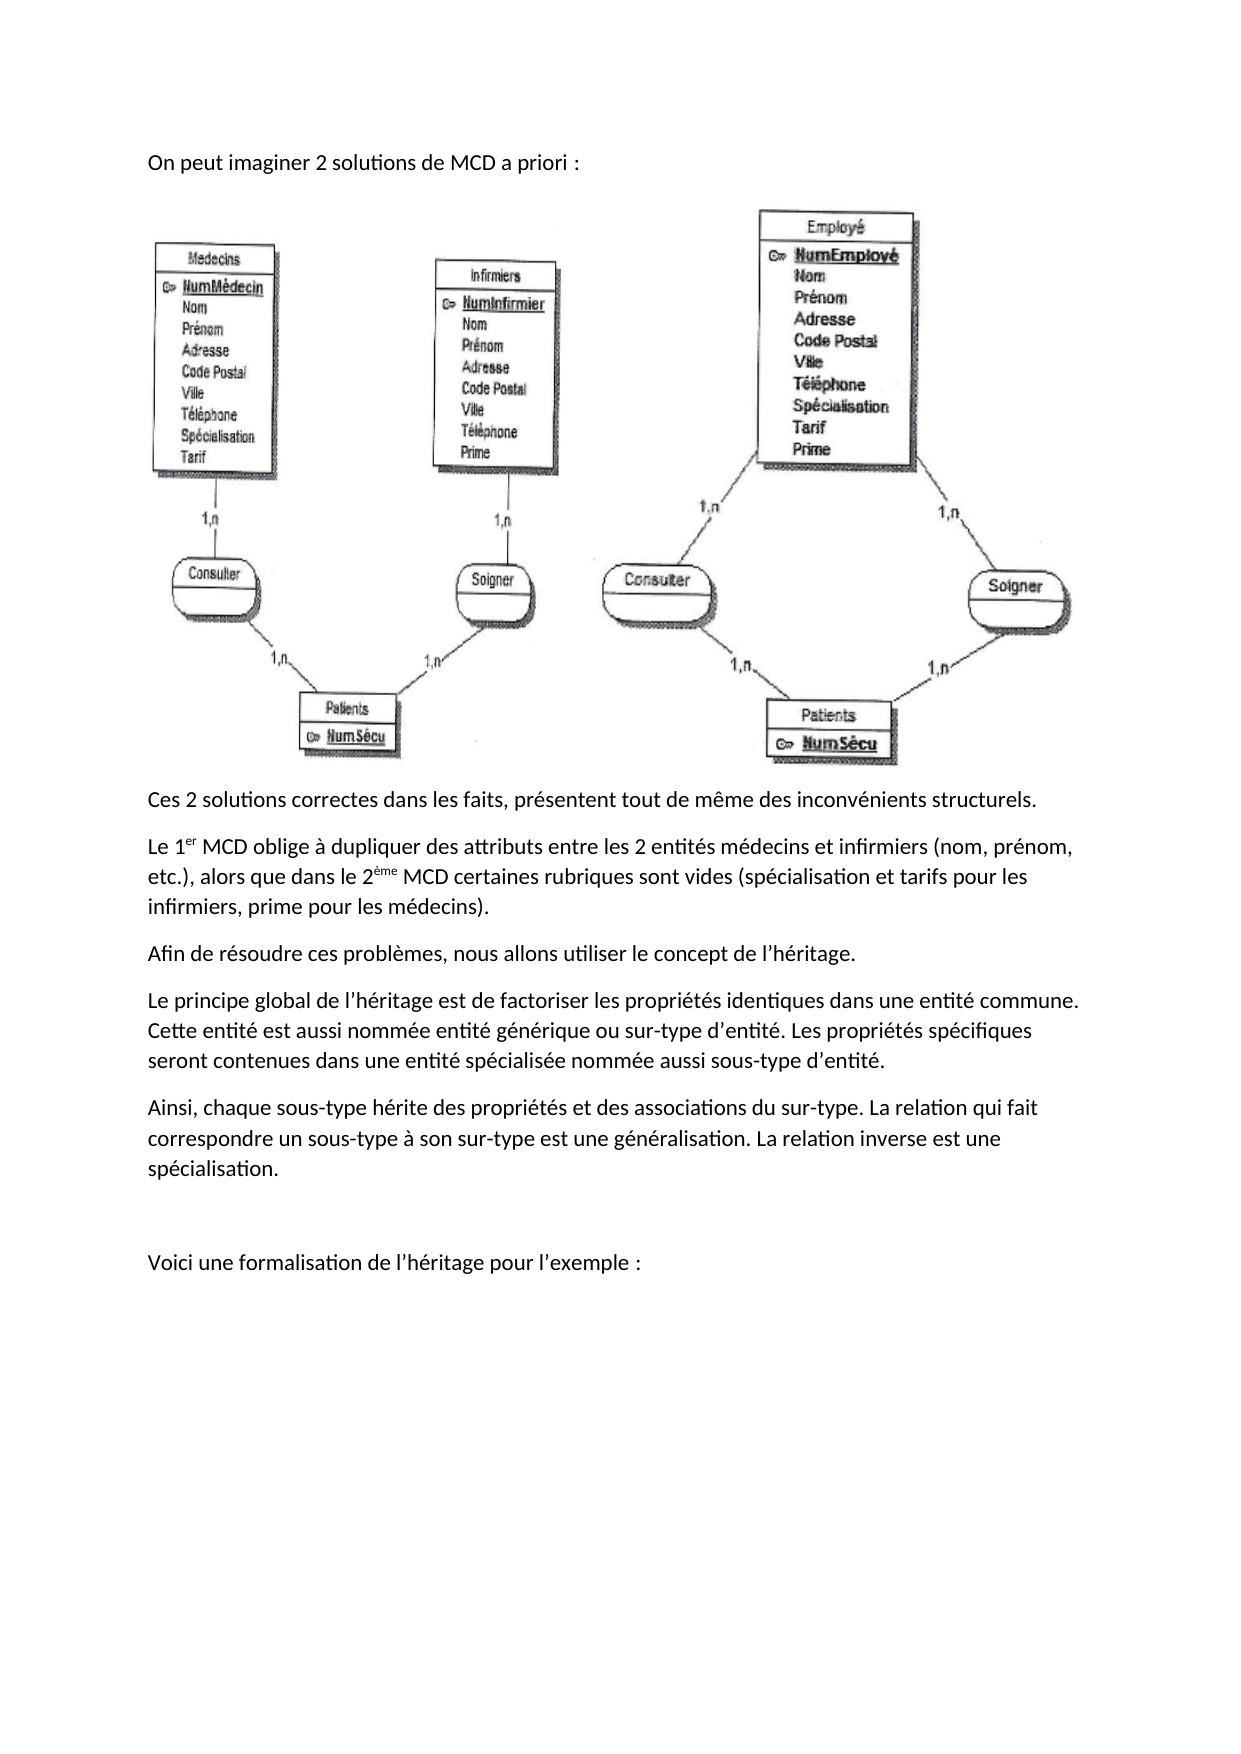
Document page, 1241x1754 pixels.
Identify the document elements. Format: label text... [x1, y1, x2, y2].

text Le principe global de l’héritage est de factoriser les propriétés identiques dans une entité commune. Cette entité est aussi nommée entité générique ou sur-type d’entité. Les propriétés spécifiques seront contenues dans une entité spécialisée nommée aussi sous-type d’entité. [148, 986, 1093, 1075]
text Le 1er MCD oblige à dupliquer des attributs entre les 2 entités médecins et infirmiers (nom, prénom, etc.), alors que dans le 2ème MCD certaines rubriques sont vides (spécialisation et tarifs pour les infirmiers, prime pour les médecins). [148, 832, 1093, 921]
text Ainsi, chaque sous-type hérite des propriétés et des associations du sur-type. La relation qui fait correspondre un sous-type à son sur-type est une généralisation. La relation inverse est une spécialisation. [148, 1093, 1093, 1182]
picture [147, 230, 578, 767]
text Voici une formalisation de l’héritage pour l’exemple : [148, 1248, 1093, 1276]
text On peut imaginer 2 solutions de MCD a priori : [148, 148, 1093, 176]
text Ces 2 solutions correctes dans les faits, présentent tout de même des inconvénients structurels. [148, 785, 1093, 813]
picture [582, 194, 1078, 767]
text Afin de résoudre ces problèmes, nous allons utiliser le concept de l’héritage. [148, 939, 1093, 967]
